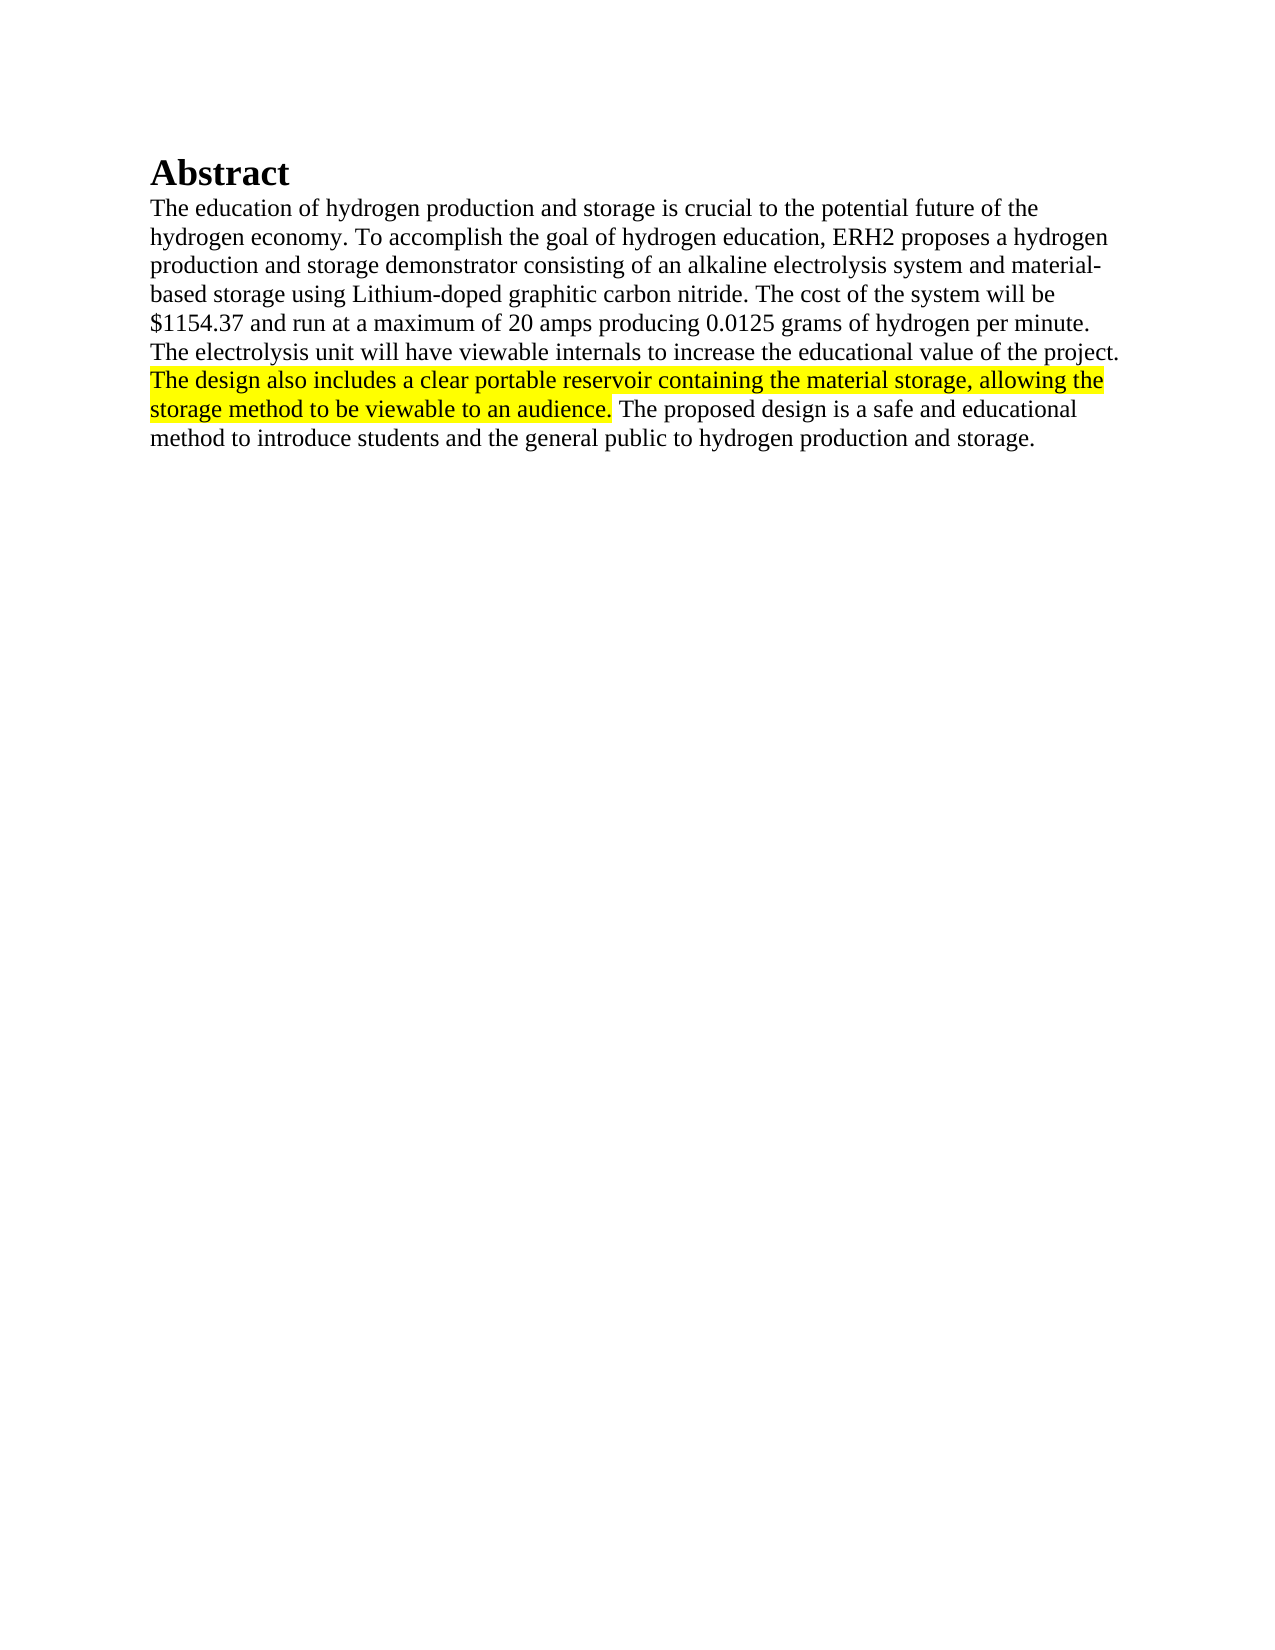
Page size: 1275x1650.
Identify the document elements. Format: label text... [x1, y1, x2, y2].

text The education of hydrogen production and storage is crucial to the potential future of the hydrogen economy. To accomplish the goal of hydrogen education, ERH2 proposes a hydrogen production and storage demonstrator consisting of an alkaline electrolysis system and material-based storage using Lithium-doped graphitic carbon nitride. The cost of the system will be $1154.37 and run at a maximum of 20 amps producing 0.0125 grams of hydrogen per minute. The electrolysis unit will have viewable internals to increase the educational value of the project. The design also includes a clear portable reservoir containing the material storage, allowing the storage method to be viewable to an audience. The proposed design is a safe and educational method to introduce students and the general public to hydrogen production and storage. [150, 193, 1125, 452]
text Abstract [150, 150, 1125, 193]
